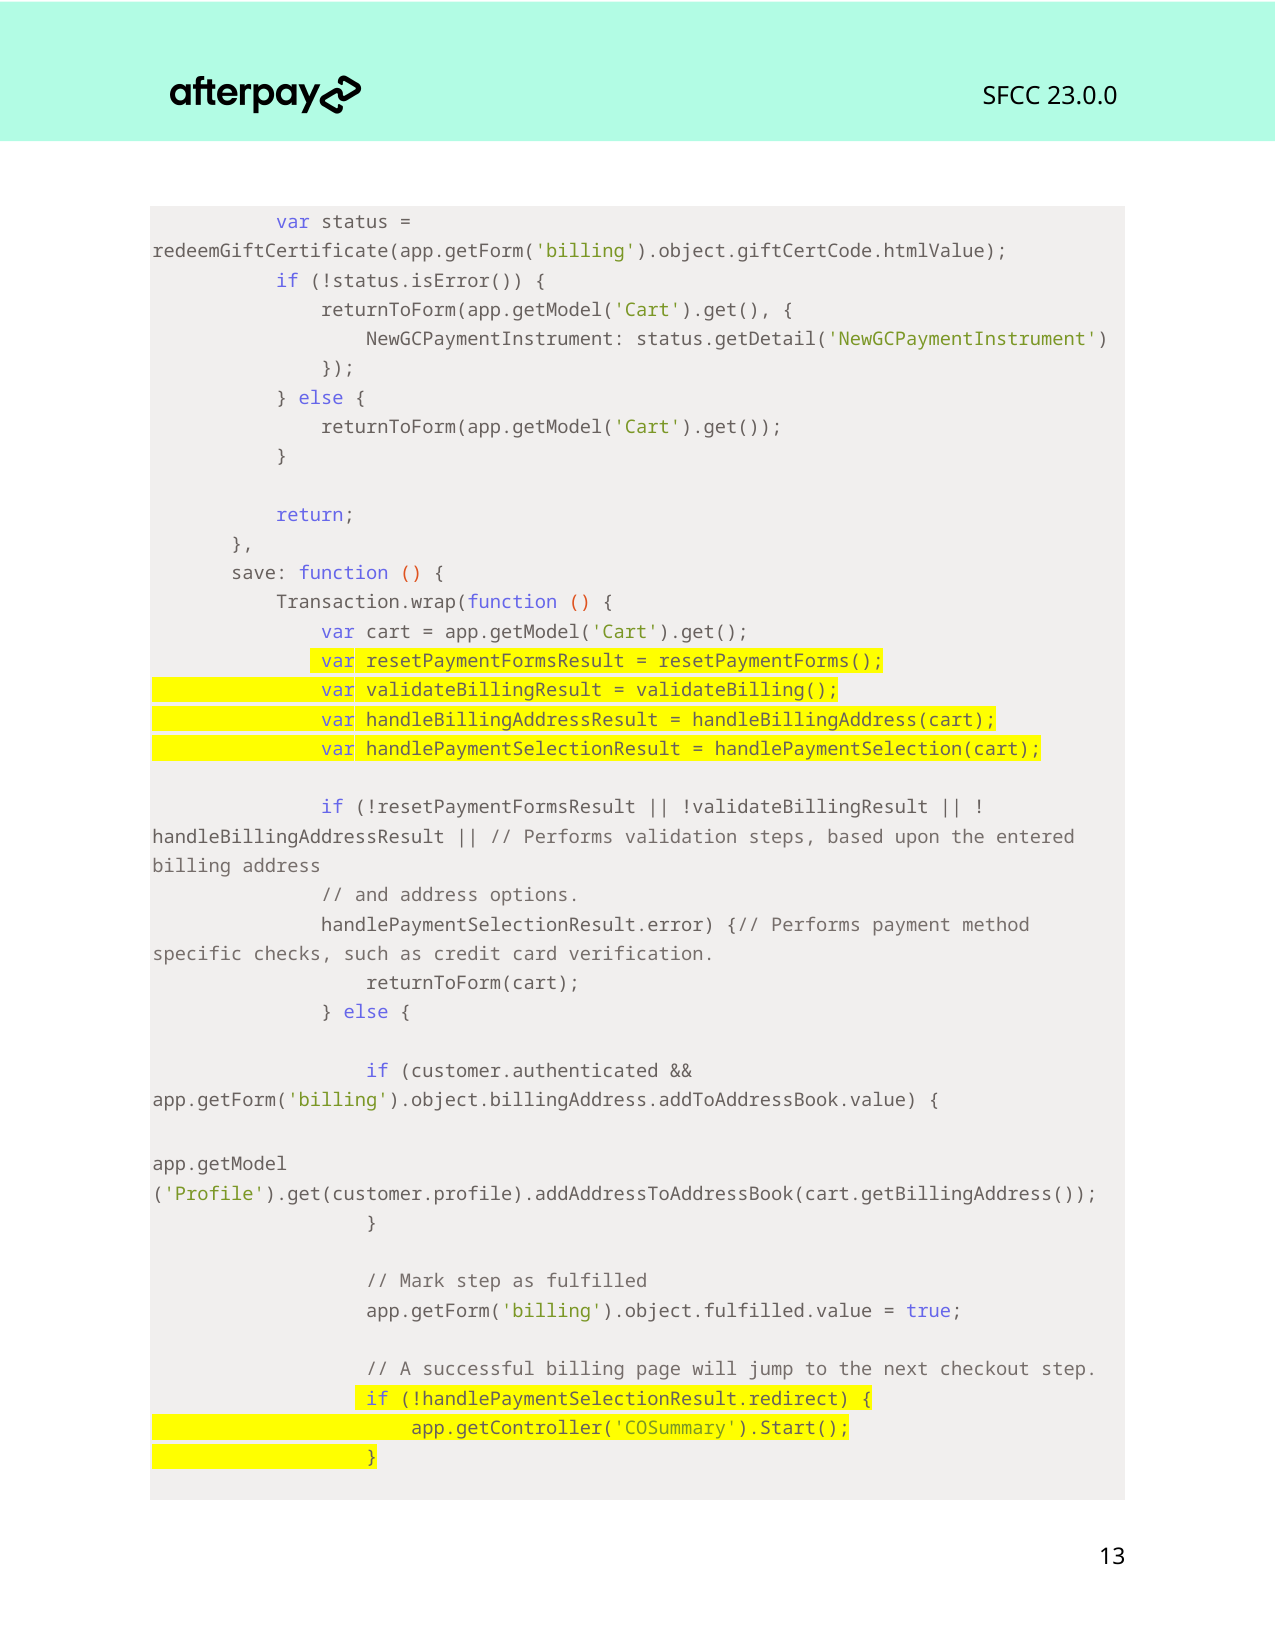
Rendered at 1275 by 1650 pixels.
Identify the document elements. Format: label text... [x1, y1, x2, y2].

picture [134, 47, 397, 142]
